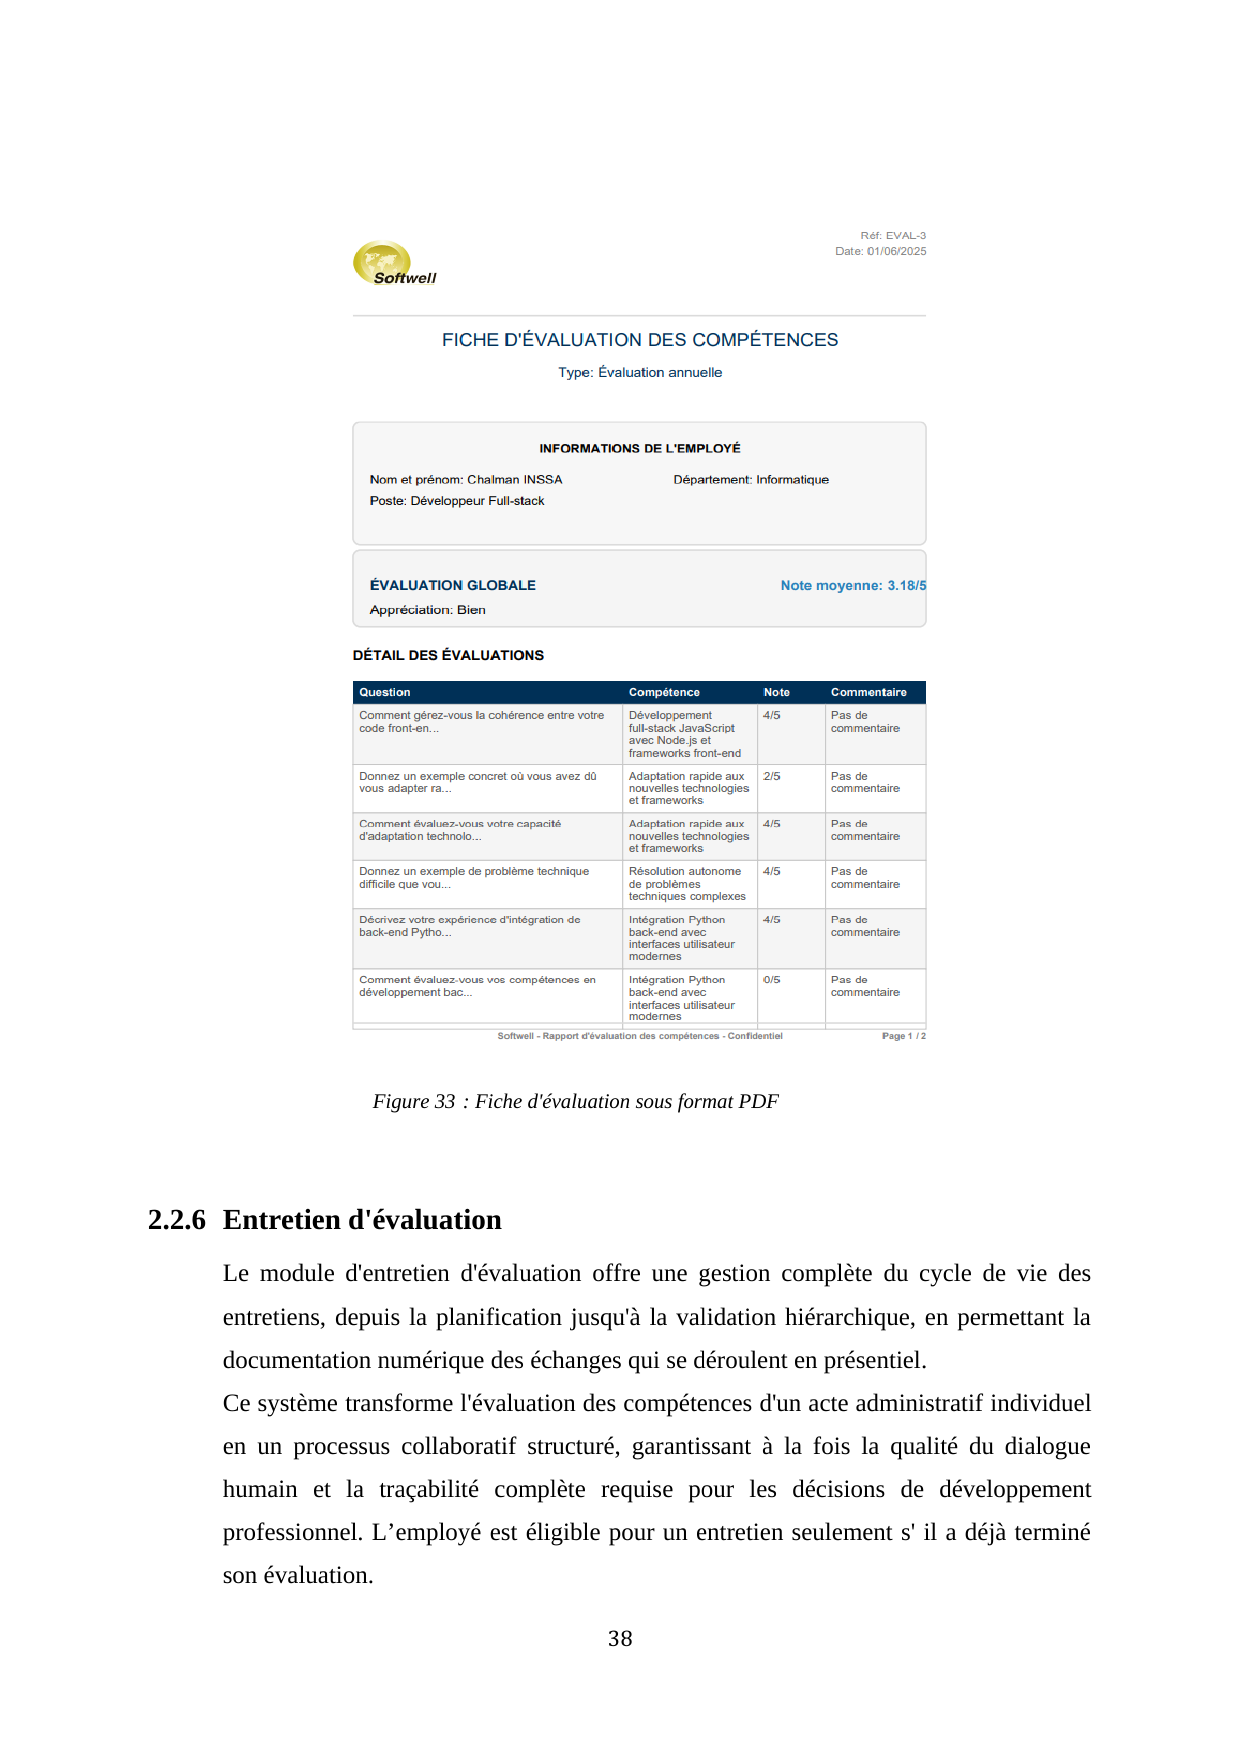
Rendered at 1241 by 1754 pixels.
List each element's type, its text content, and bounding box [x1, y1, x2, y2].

picture [297, 204, 975, 1075]
text Figure 33 : Fiche d'évaluation sous format PDF [298, 1089, 1092, 1113]
text Le module d'entretien d'évaluation offre une gestion complète du cycle de vie des entretiens, depuis la planification jusqu'à la validation hiérarchique, en permettant la documentation numérique des échanges qui se déroulent en présentiel. [223, 1258, 1092, 1373]
text Ce système transforme l'évaluation des compétences d'un acte administratif individuel en un processus collaboratif structuré, garantissant à la fois la qualité du dialogue humain et la traçabilité complète requise pour les décisions de développement professionnel. L’employé est éligible pour un entretien seulement s' il a déjà terminé son évaluation. [223, 1388, 1092, 1589]
subtitle Entretien d'évaluation [148, 1202, 1092, 1236]
